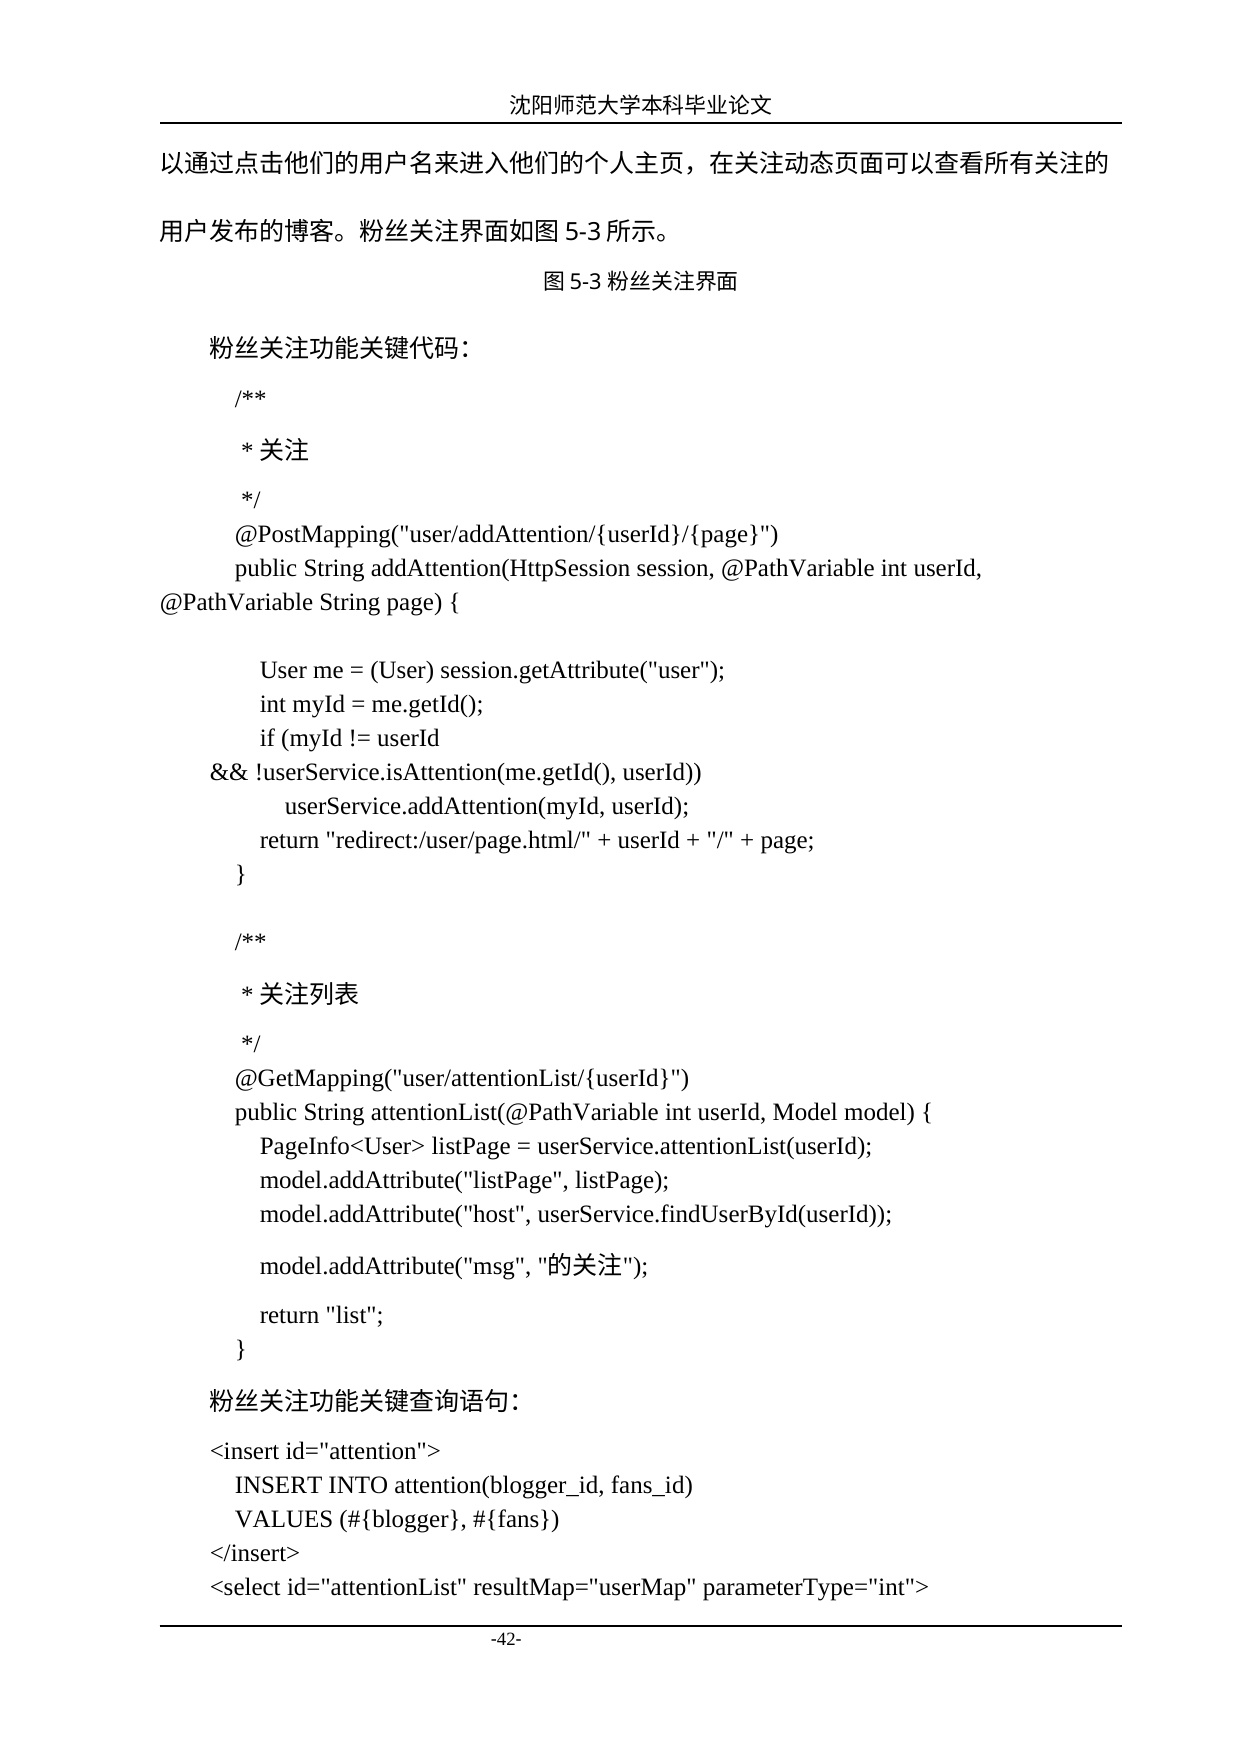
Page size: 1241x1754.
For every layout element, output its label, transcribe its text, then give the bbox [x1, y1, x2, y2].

text } [159, 856, 1122, 890]
text public String addAttention(HttpSession session, @PathVariable int userId, @PathVariable String page) { [159, 551, 1122, 619]
text 图5-3 粉丝关注界面 [159, 263, 1122, 297]
text if (myId != userId [159, 721, 1122, 754]
text VALUES (#{blogger}, #{fans}) [159, 1502, 1122, 1536]
text } [159, 1332, 1122, 1366]
text PageInfo<User> listPage = userService.attentionList(userId); [159, 1128, 1122, 1162]
text public String attentionList(@PathVariable int userId, Model model) { [159, 1094, 1122, 1128]
text return "list"; [159, 1298, 1122, 1332]
text </insert> [159, 1536, 1122, 1569]
text * 关注列表 [159, 958, 1122, 1026]
text userService.addAttention(myId, userId); [159, 788, 1122, 822]
text int myId = me.getId(); [159, 687, 1122, 721]
text return "redirect:/user/page.html/" + userId + "/" + page; [159, 822, 1122, 856]
text <select id="attentionList" resultMap="userMap" parameterType="int"> [159, 1569, 1122, 1603]
text <insert id="attention"> [159, 1434, 1122, 1468]
text model.addAttribute("msg", "的关注"); [159, 1230, 1122, 1298]
text @PostMapping("user/addAttention/{userId}/{page}") [159, 517, 1122, 551]
text model.addAttribute("listPage", listPage); [159, 1162, 1122, 1196]
text INSERT INTO attention(blogger_id, fans_id) [159, 1468, 1122, 1502]
text model.addAttribute("host", userService.findUserById(userId)); [159, 1196, 1122, 1230]
text * 关注 [159, 415, 1122, 483]
text 粉丝关注功能关键查询语句： [159, 1366, 1122, 1434]
text User me = (User) session.getAttribute("user"); [159, 653, 1122, 687]
text && !userService.isAttention(me.getId(), userId)) [159, 754, 1122, 788]
text */ [159, 1026, 1122, 1060]
text */ [159, 483, 1122, 517]
text @GetMapping("user/attentionList/{userId}") [159, 1060, 1122, 1094]
text /** [159, 381, 1122, 415]
text /** [159, 924, 1122, 958]
text 粉丝关注功能关键代码： [159, 313, 1122, 381]
text 所有用户都可以随时在其他用户的个人主页界面选择关注或者取消关注此人，自己已关注的用户数量和列表以及粉丝的数量和列表都可以在自己的个人主页中查看，也可以通过点击他们的用户名来进入他们的个人主页，在关注动态页面可以查看所有关注的用户发布的博客。粉丝关注界面如图5-3所示。 [159, 127, 1122, 263]
